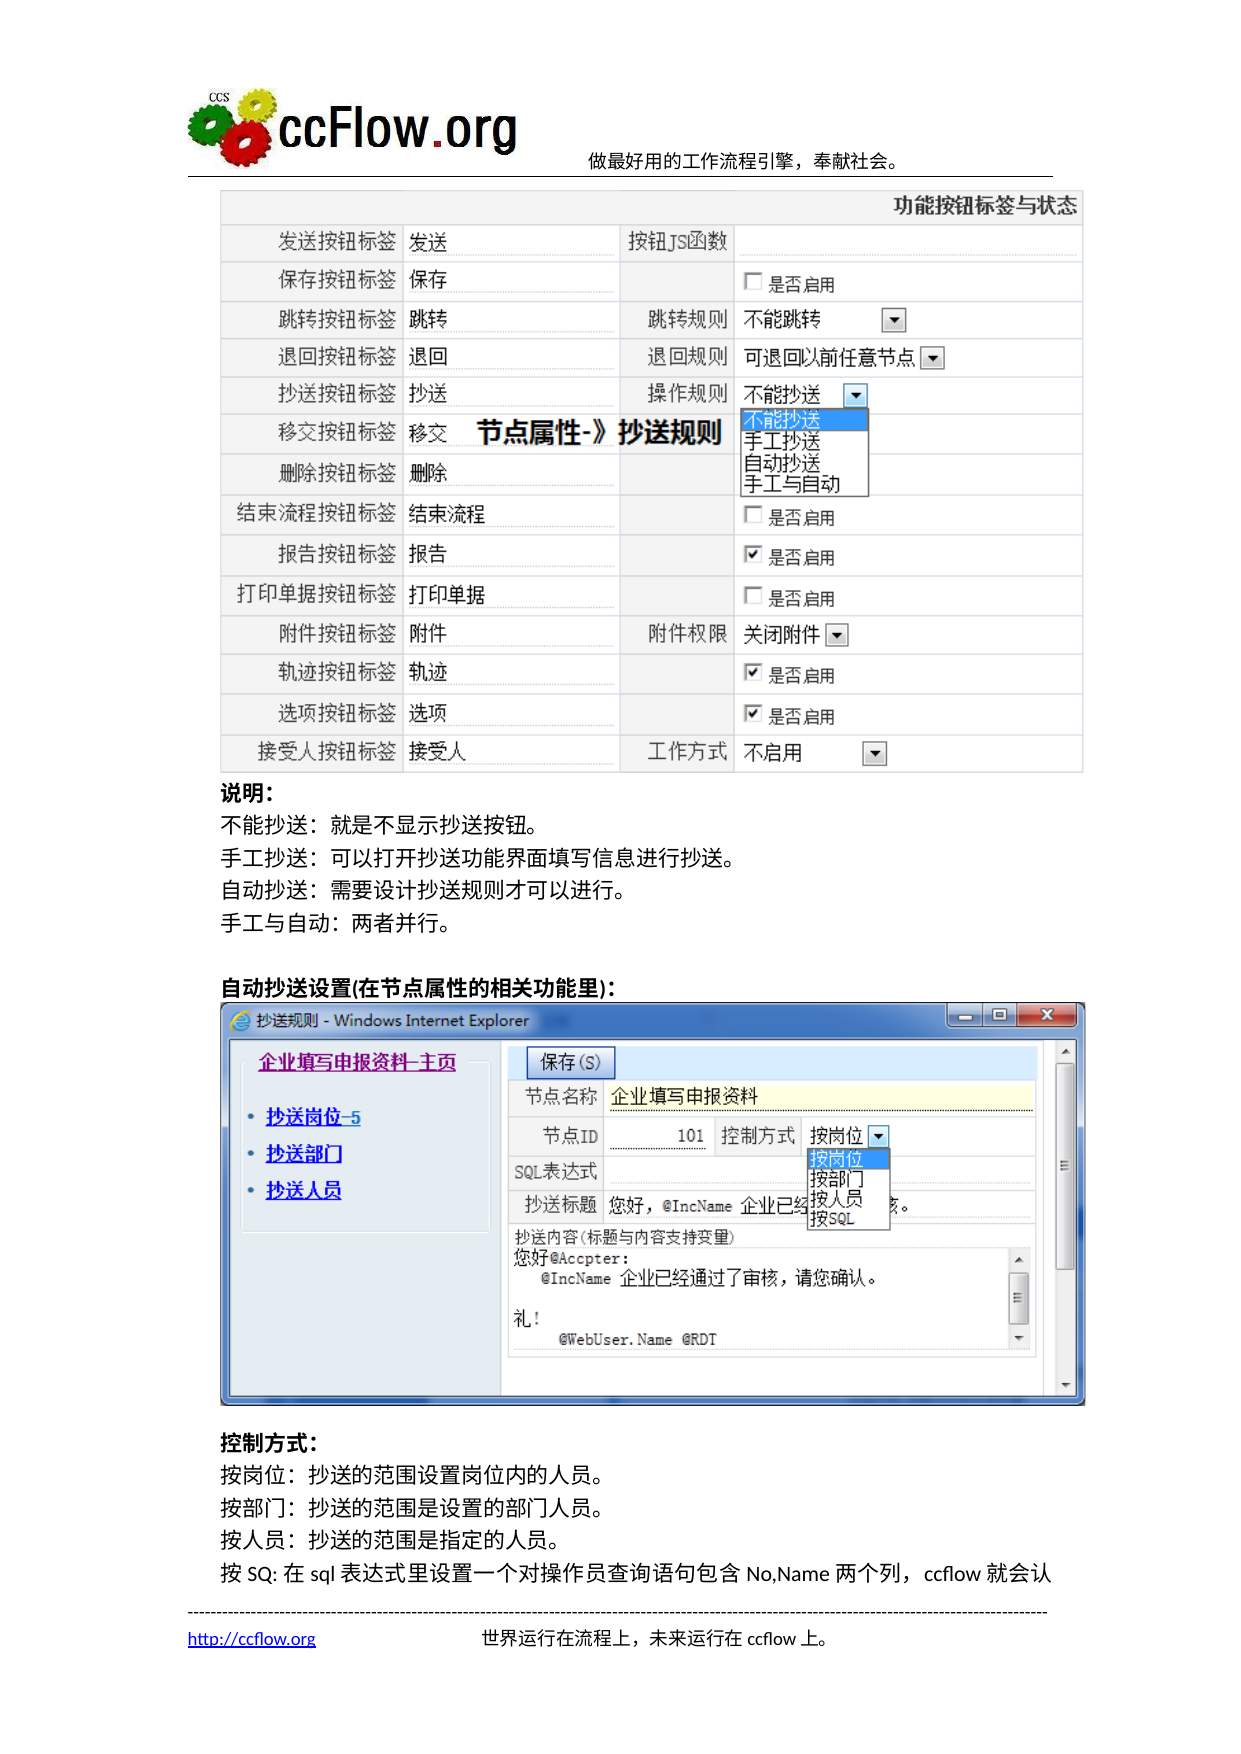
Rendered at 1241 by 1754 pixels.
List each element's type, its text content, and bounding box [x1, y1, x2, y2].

picture [187, 88, 521, 169]
text 控制方式： [220, 1425, 1053, 1458]
picture [220, 190, 1085, 773]
text 按部门：抄送的范围是设置的部门人员。 [220, 1490, 1053, 1523]
text 手工与自动：两者并行。 [220, 905, 1053, 938]
text 不能抄送：就是不显示抄送按钮。 [220, 808, 1053, 840]
picture [220, 1002, 1086, 1406]
text 手工抄送：可以打开抄送功能界面填写信息进行抄送。 [220, 840, 1053, 873]
text 说明： [220, 775, 1053, 808]
text 按岗位：抄送的范围设置岗位内的人员。 [220, 1458, 1053, 1490]
text 按人员：抄送的范围是指定的人员。 [220, 1523, 1053, 1555]
text 自动抄送：需要设计抄送规则才可以进行。 [220, 873, 1053, 905]
text 自动抄送设置(在节点属性的相关功能里)： [220, 970, 1053, 1002]
text 按SQ: 在sql表达式里设置一个对操作员查询语句包含No,Name两个列，ccflow就会认为这是您的抄送范围。 [220, 1555, 1053, 1588]
